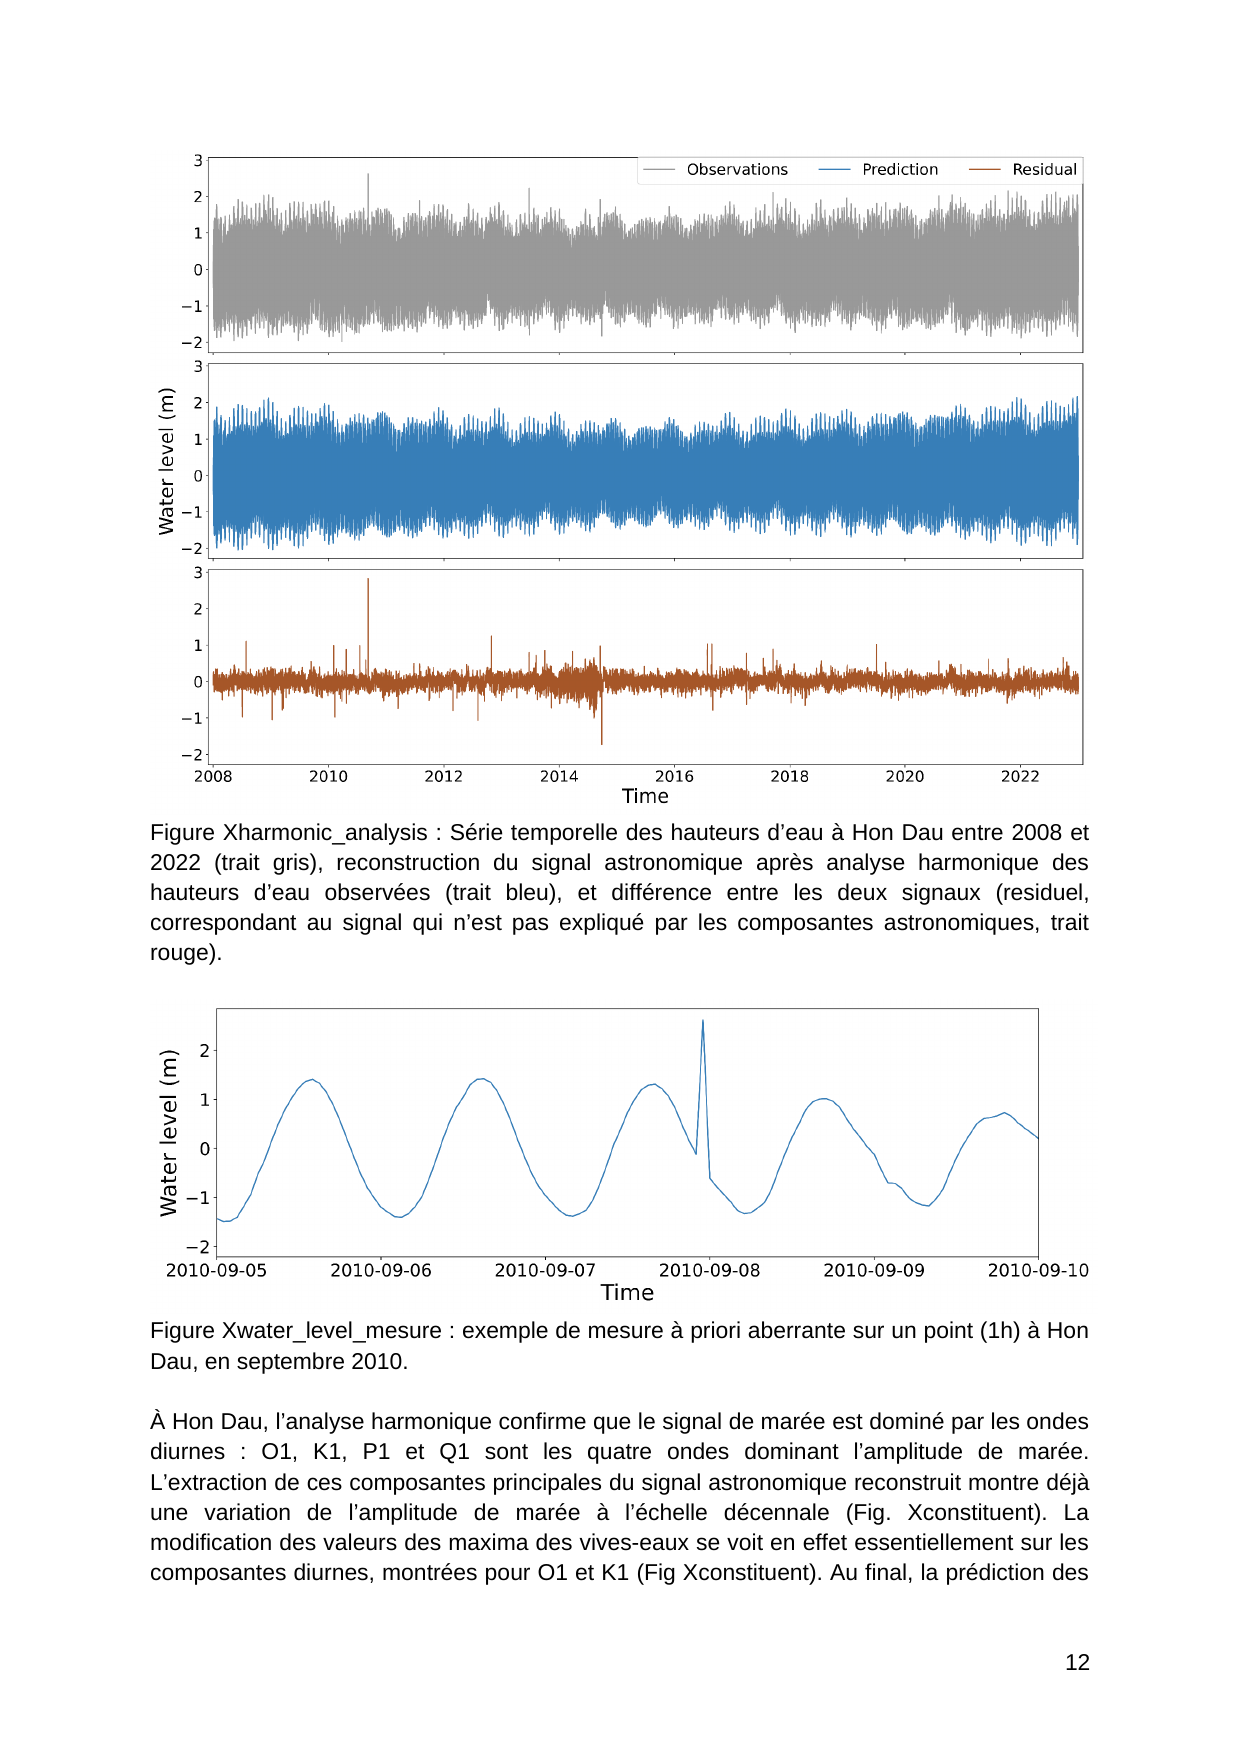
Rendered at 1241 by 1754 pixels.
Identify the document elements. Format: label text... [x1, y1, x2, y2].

picture [150, 999, 1098, 1314]
picture [150, 150, 1091, 815]
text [150, 1408, 1090, 1585]
text Figure Xwater_level_mesure : exemple de mesure à priori aberrante sur un point (1h) à Hon Dau, en septembre 2010. [150, 1317, 1090, 1374]
text Figure Xharmonic_analysis : Série temporelle des hauteurs d’eau à Hon Dau entre 2008 et 2022 (trait gris), reconstruction du signal astronomique après analyse harmonique des hauteurs d’eau observées (trait bleu), et différence entre les deux signaux (residuel, correspondant au signal qui n’est pas expliqué par les composantes astronomiques, trait rouge). [150, 815, 1090, 966]
